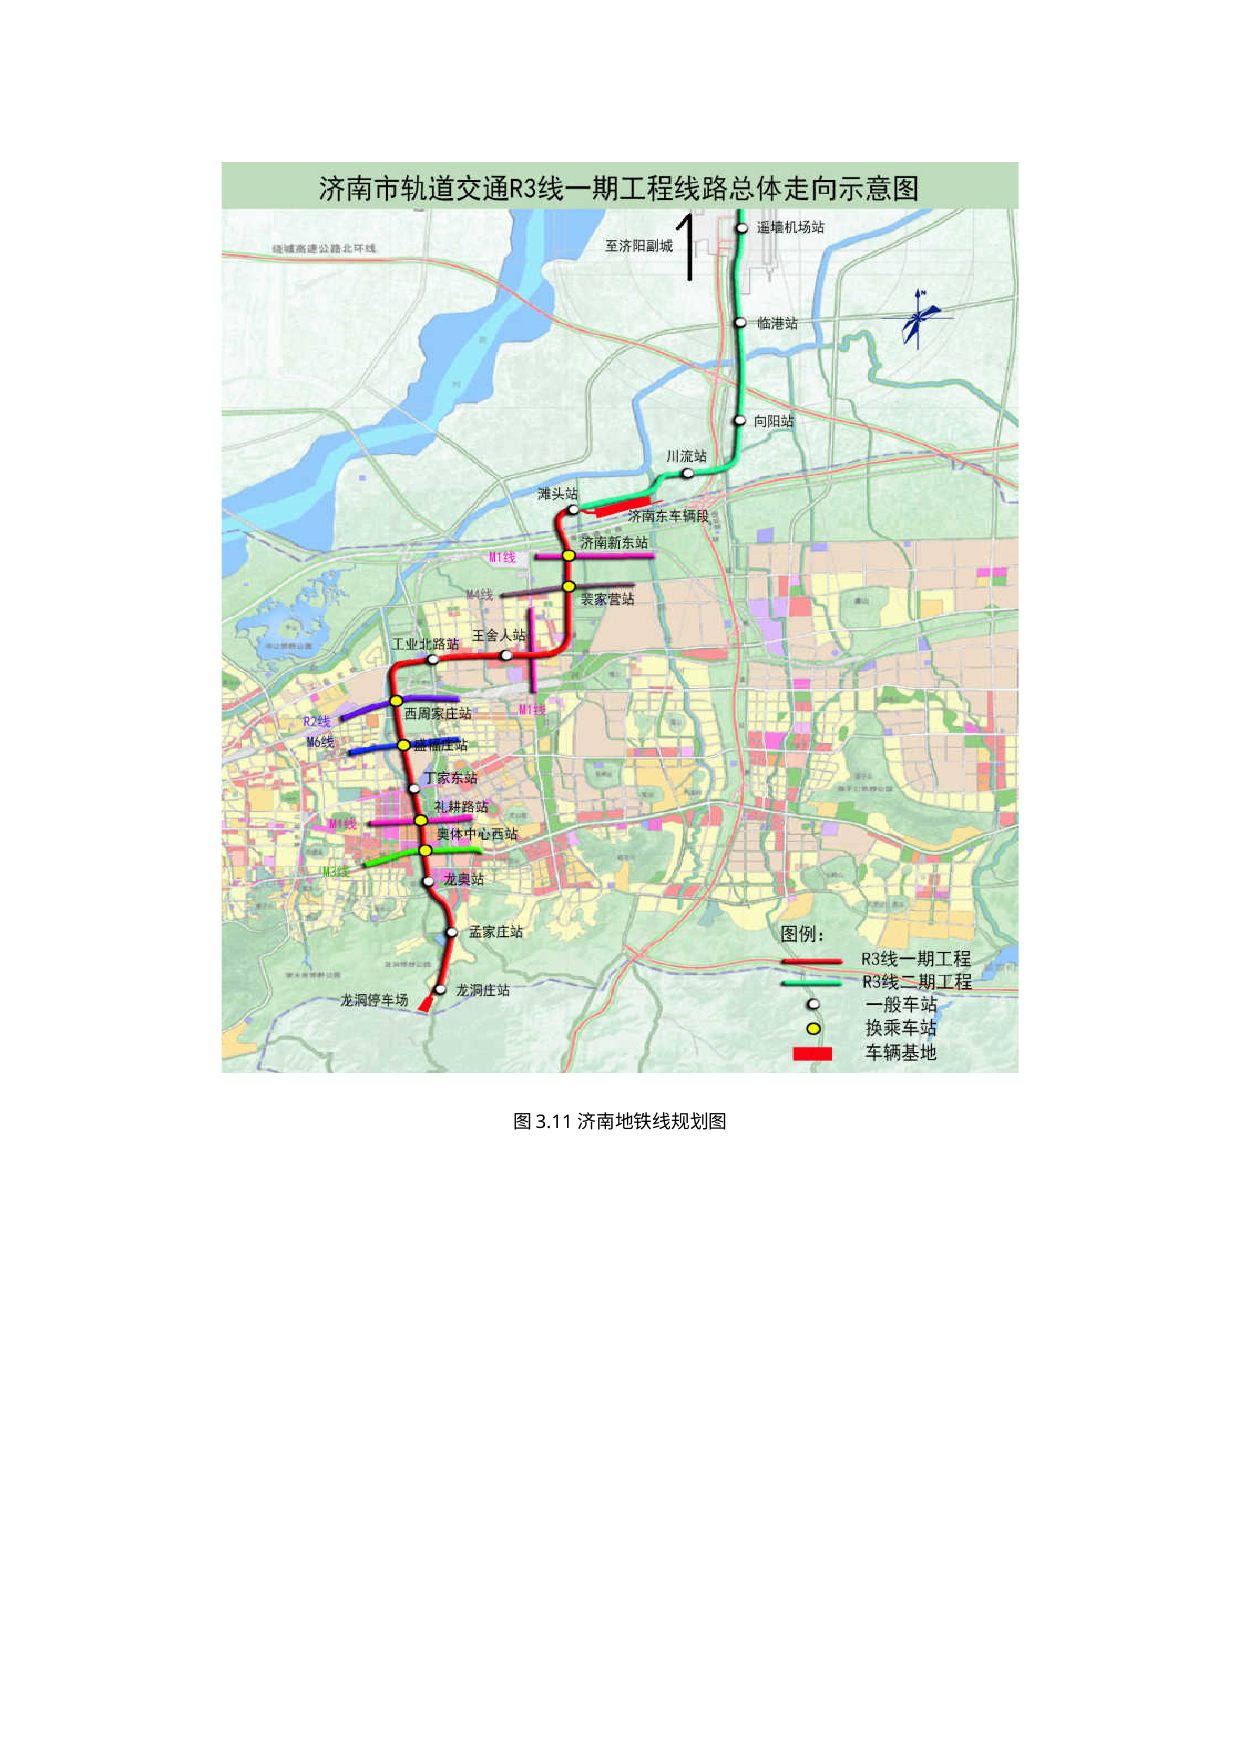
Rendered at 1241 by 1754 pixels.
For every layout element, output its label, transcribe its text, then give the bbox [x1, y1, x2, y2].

picture [221, 162, 1019, 1073]
text 图3.11 济南地铁线规划图 [187, 1104, 1053, 1137]
